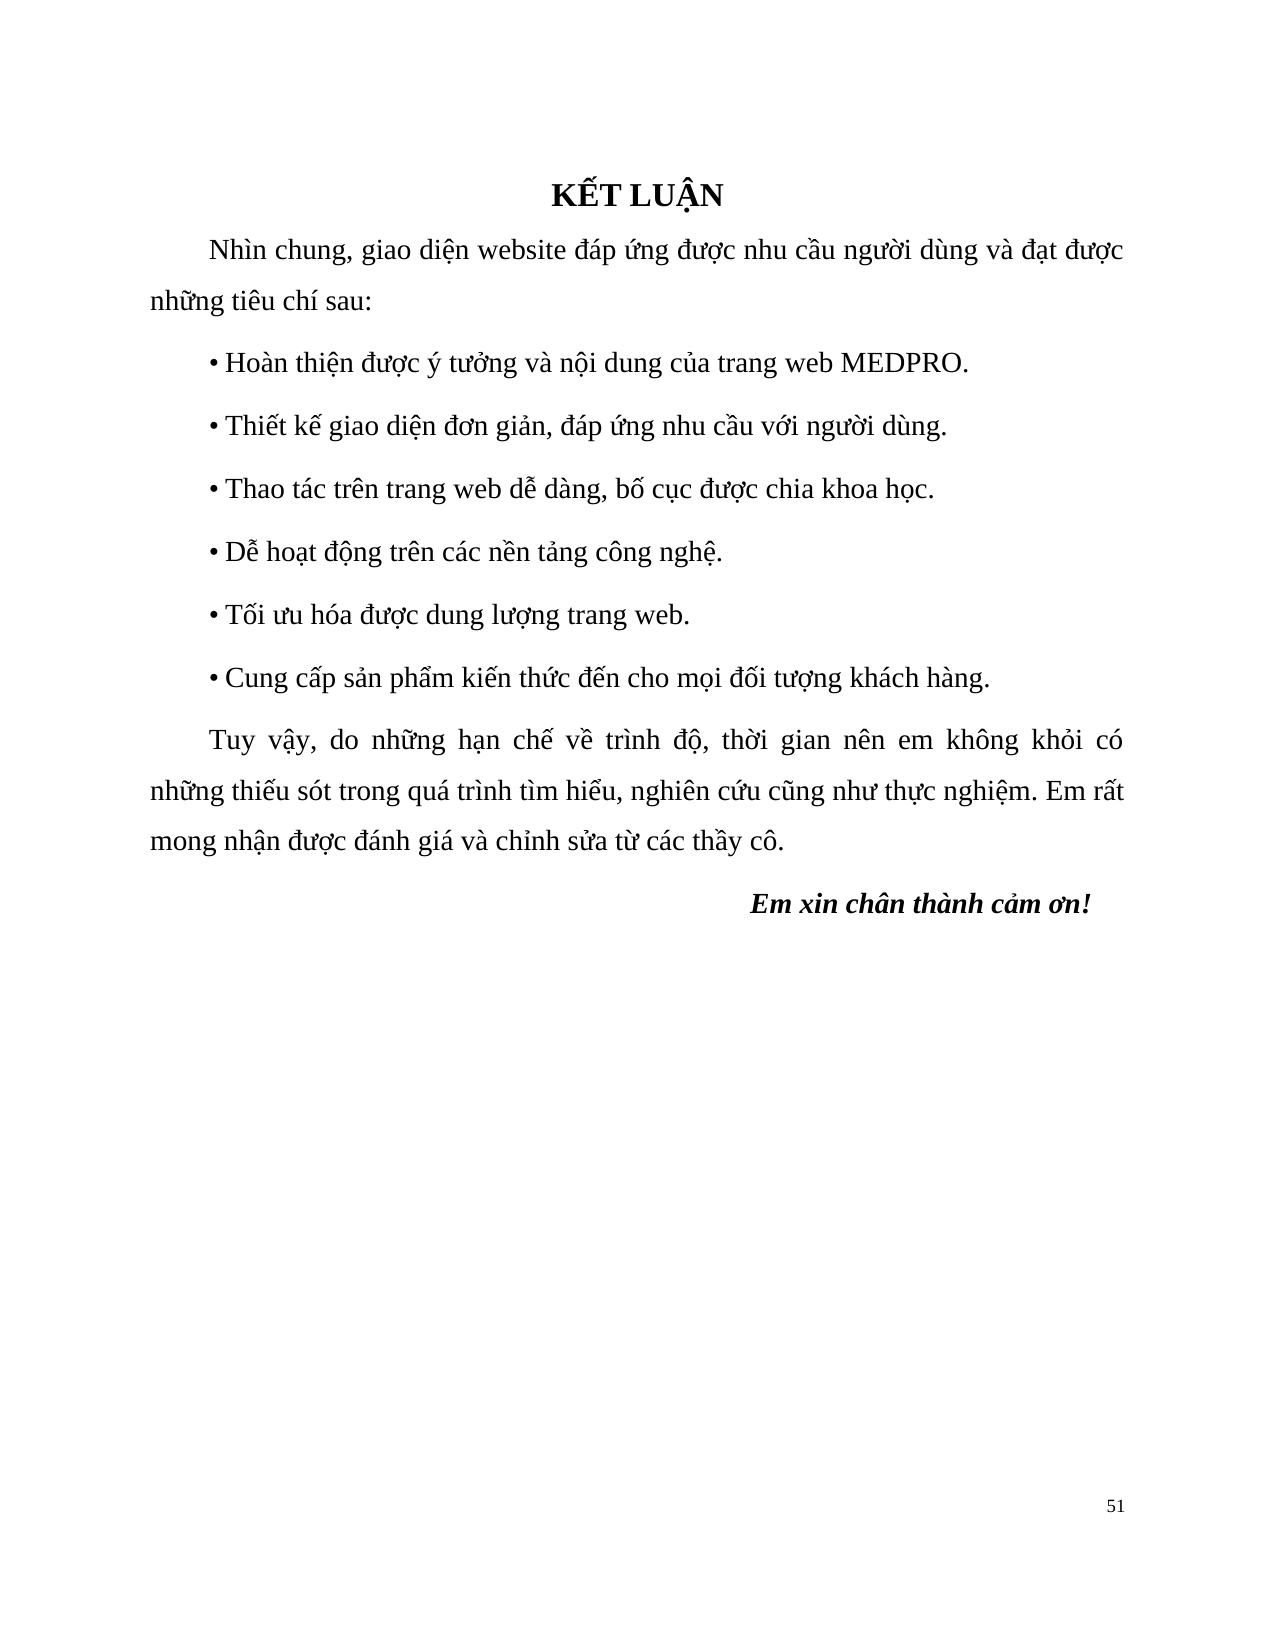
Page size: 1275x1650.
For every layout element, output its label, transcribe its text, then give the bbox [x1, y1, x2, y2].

text • Hoàn thiện được ý tưởng và nội dung của trang web MEDPRO. [150, 346, 1125, 379]
text • Thao tác trên trang web dễ dàng, bố cục được chia khoa học. [150, 471, 1125, 505]
subtitle KẾT LUẬN [150, 175, 1125, 213]
text Em xin chân thành cảm ơn! [750, 886, 1125, 919]
text Nhìn chung, giao diện website đáp ứng được nhu cầu người dùng và đạt được những tiêu chí sau: [150, 232, 1125, 316]
text Tuy vậy, do những hạn chế về trình độ, thời gian nên em không khỏi có những thiếu sót trong quá trình tìm hiểu, nghiên cứu cũng như thực nghiệm. Em rất mong nhận được đánh giá và chỉnh sửa từ các thầy cô. [150, 722, 1125, 857]
text • Dễ hoạt động trên các nền tảng công nghệ. [150, 534, 1125, 568]
text • Tối ưu hóa được dung lượng trang web. [150, 597, 1125, 630]
text • Cung cấp sản phẩm kiến thức đến cho mọi đối tượng khách hàng. [150, 660, 1125, 693]
text • Thiết kế giao diện đơn giản, đáp ứng nhu cầu với người dùng. [150, 408, 1125, 442]
